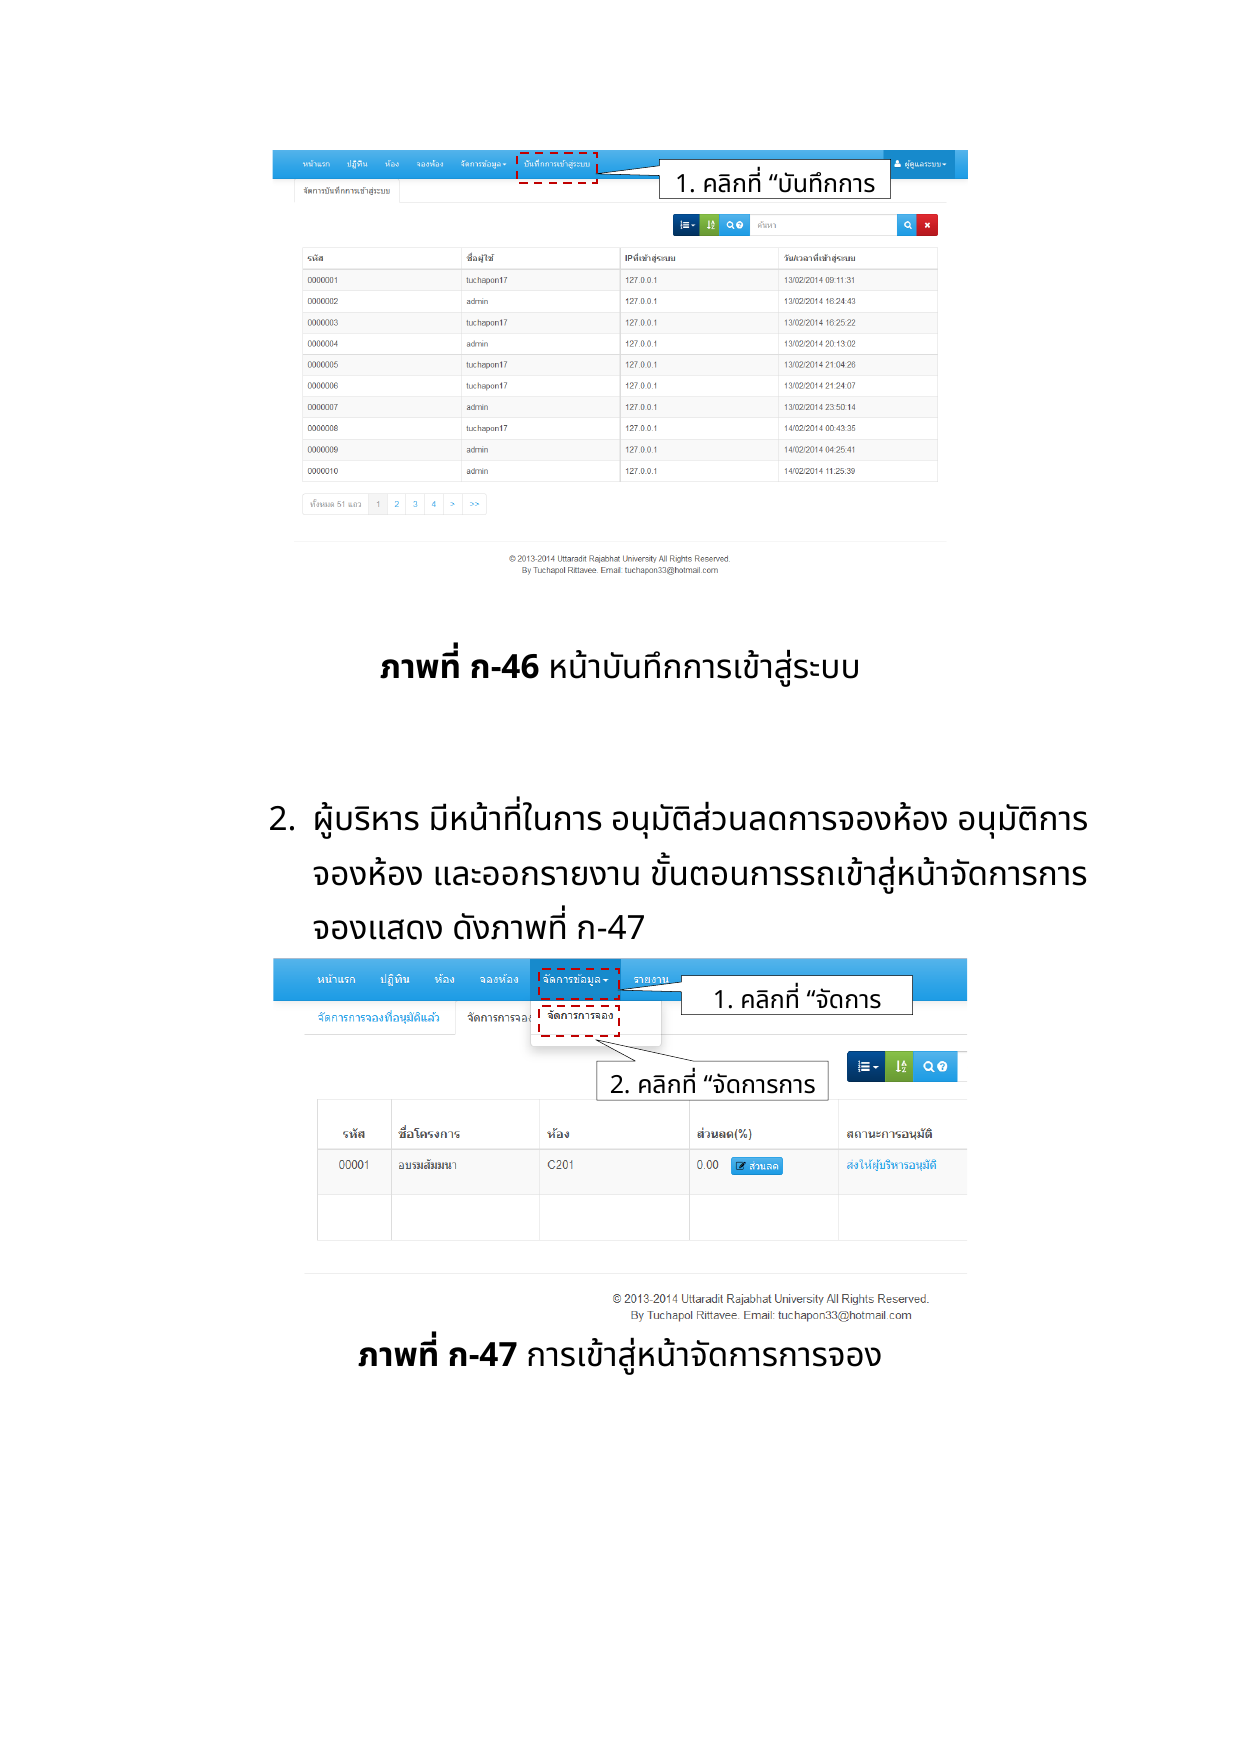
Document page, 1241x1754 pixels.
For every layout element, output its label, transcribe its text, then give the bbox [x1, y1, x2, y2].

text ภาพที่ ก-46 หน้าบันทึกการเข้าสู่ระบบ [150, 642, 1090, 693]
text ภาพที่ ก-47 การเข้าสู่หน้าจัดการการจอง [150, 1331, 1090, 1381]
list ผู้บริหาร มีหน้าที่ในการ อนุมัติส่วนลดการจองห้อง อนุมัติการจองห้อง และออกรายงาน ขั้นตอนการรถเข้าสู่หน้าจัดการการจองแสดง ดังภาพที่ ก-47 [268, 795, 1090, 954]
picture [272, 150, 968, 641]
picture [273, 958, 968, 1329]
